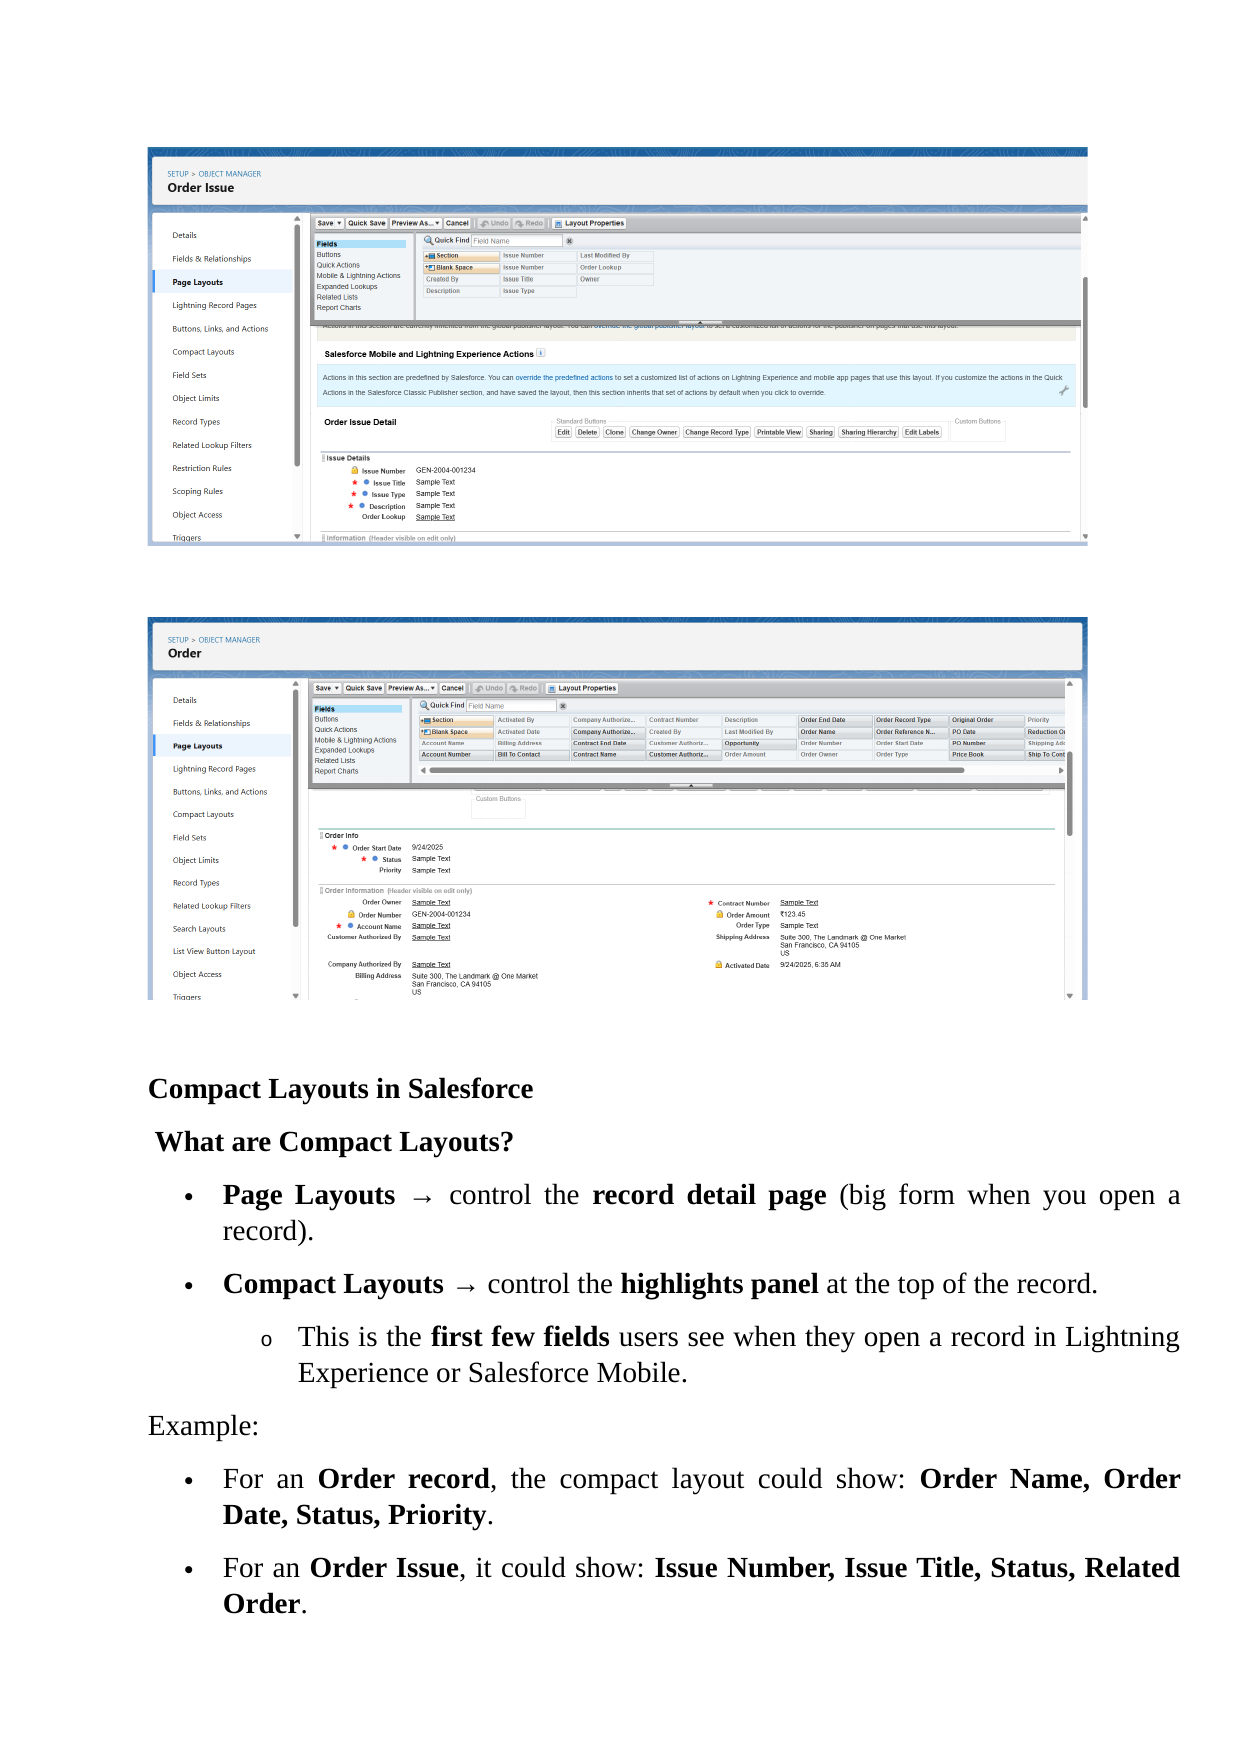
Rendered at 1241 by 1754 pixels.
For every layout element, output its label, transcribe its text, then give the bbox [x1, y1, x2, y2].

picture [147, 147, 1088, 546]
list Page Layouts → control the record detail page (big form when you open a record). [185, 1177, 1181, 1247]
text Compact Layouts in Salesforce [148, 1072, 1181, 1105]
picture [147, 617, 1088, 1000]
text What are Compact Layouts? [148, 1124, 1181, 1158]
list For an Order Issue, it could show: Issue Number, Issue Title, Status, Related Order. [185, 1550, 1181, 1619]
text Example: [148, 1408, 1181, 1442]
list This is the first few fields users see when they open a record in Lightning Experience or Salesforce Mobile. [260, 1319, 1181, 1389]
list For an Order record, the compact layout could show: Order Name, Order Date, Status, Priority. [185, 1461, 1181, 1531]
list Compact Layouts → control the highlights panel at the top of the record. [185, 1266, 1181, 1300]
